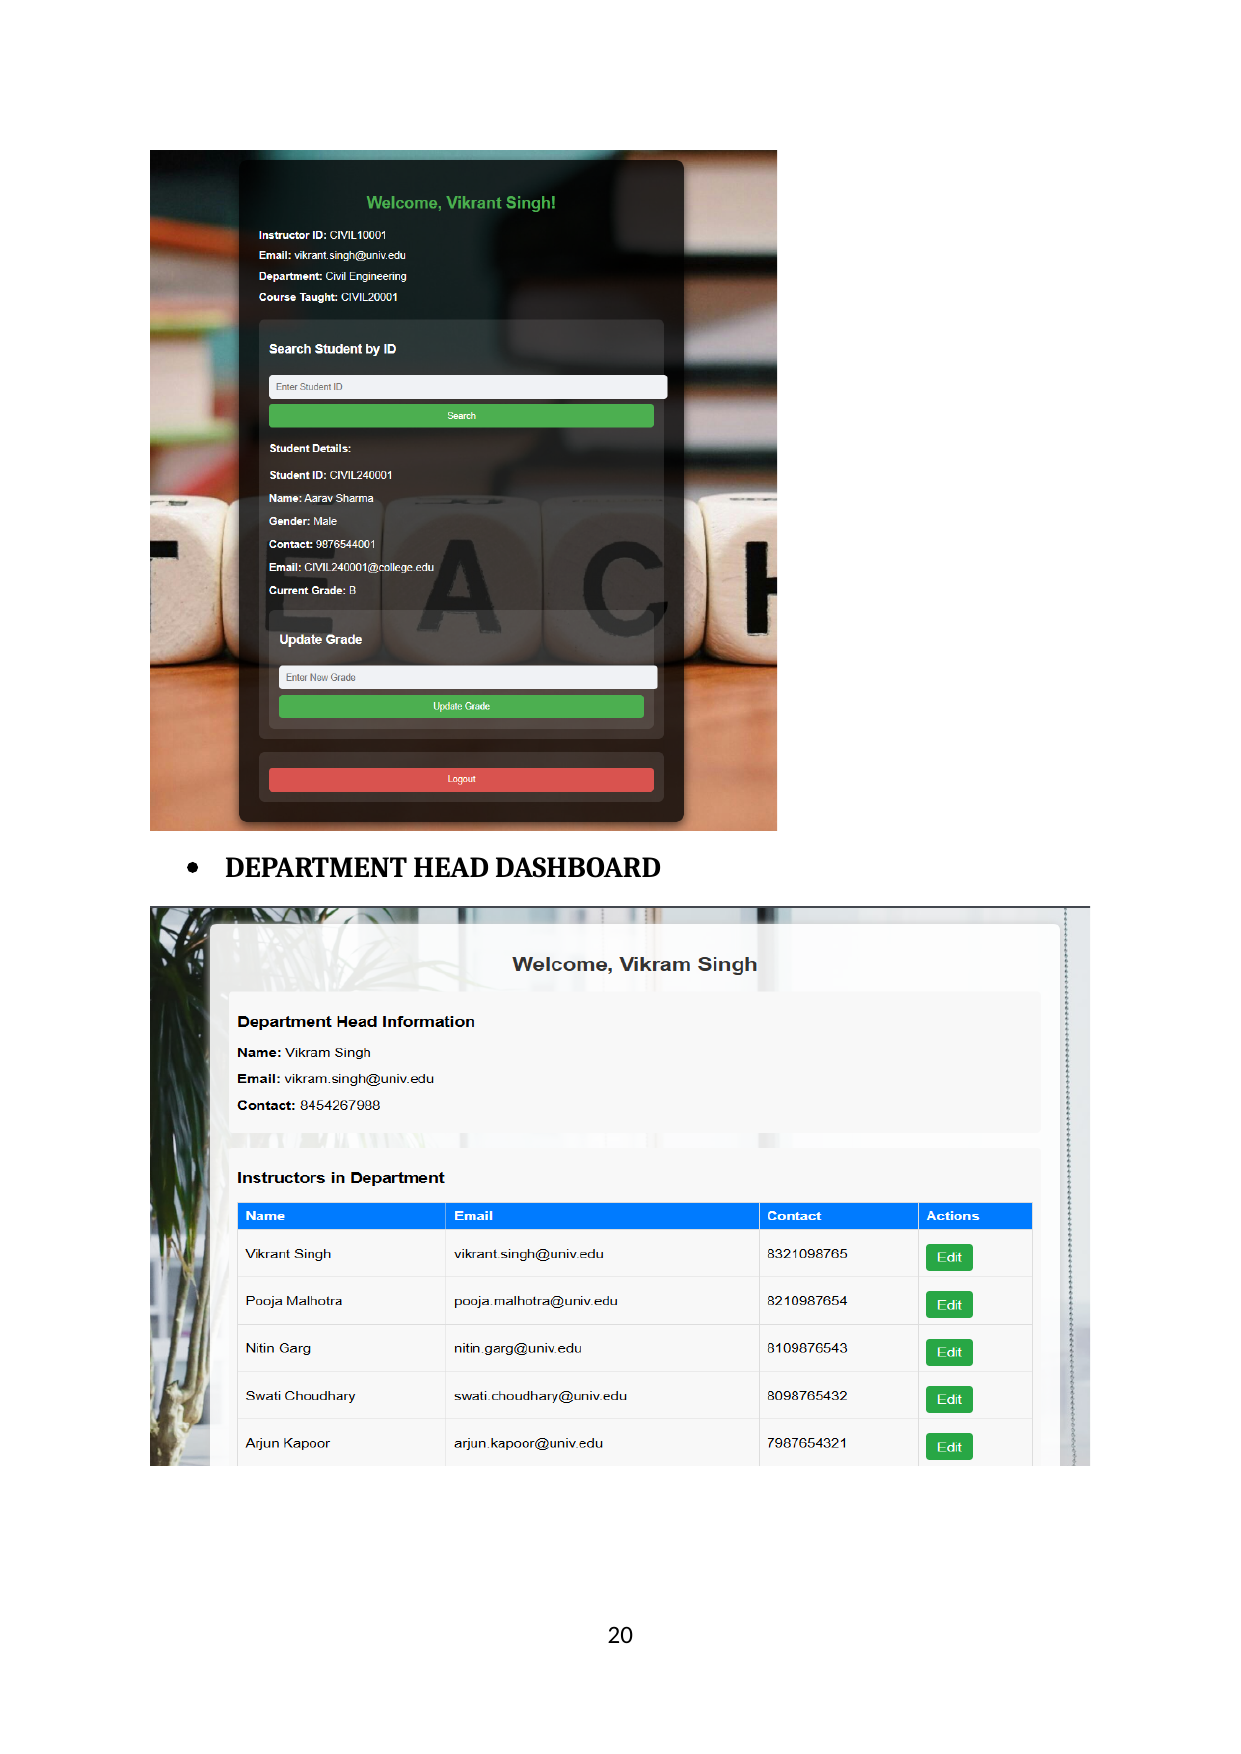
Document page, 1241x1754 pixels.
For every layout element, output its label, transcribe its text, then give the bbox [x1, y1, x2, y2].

list DEPARTMENT HEAD DASHBOARD [187, 851, 1090, 885]
picture [150, 906, 1091, 1466]
picture [150, 150, 778, 831]
